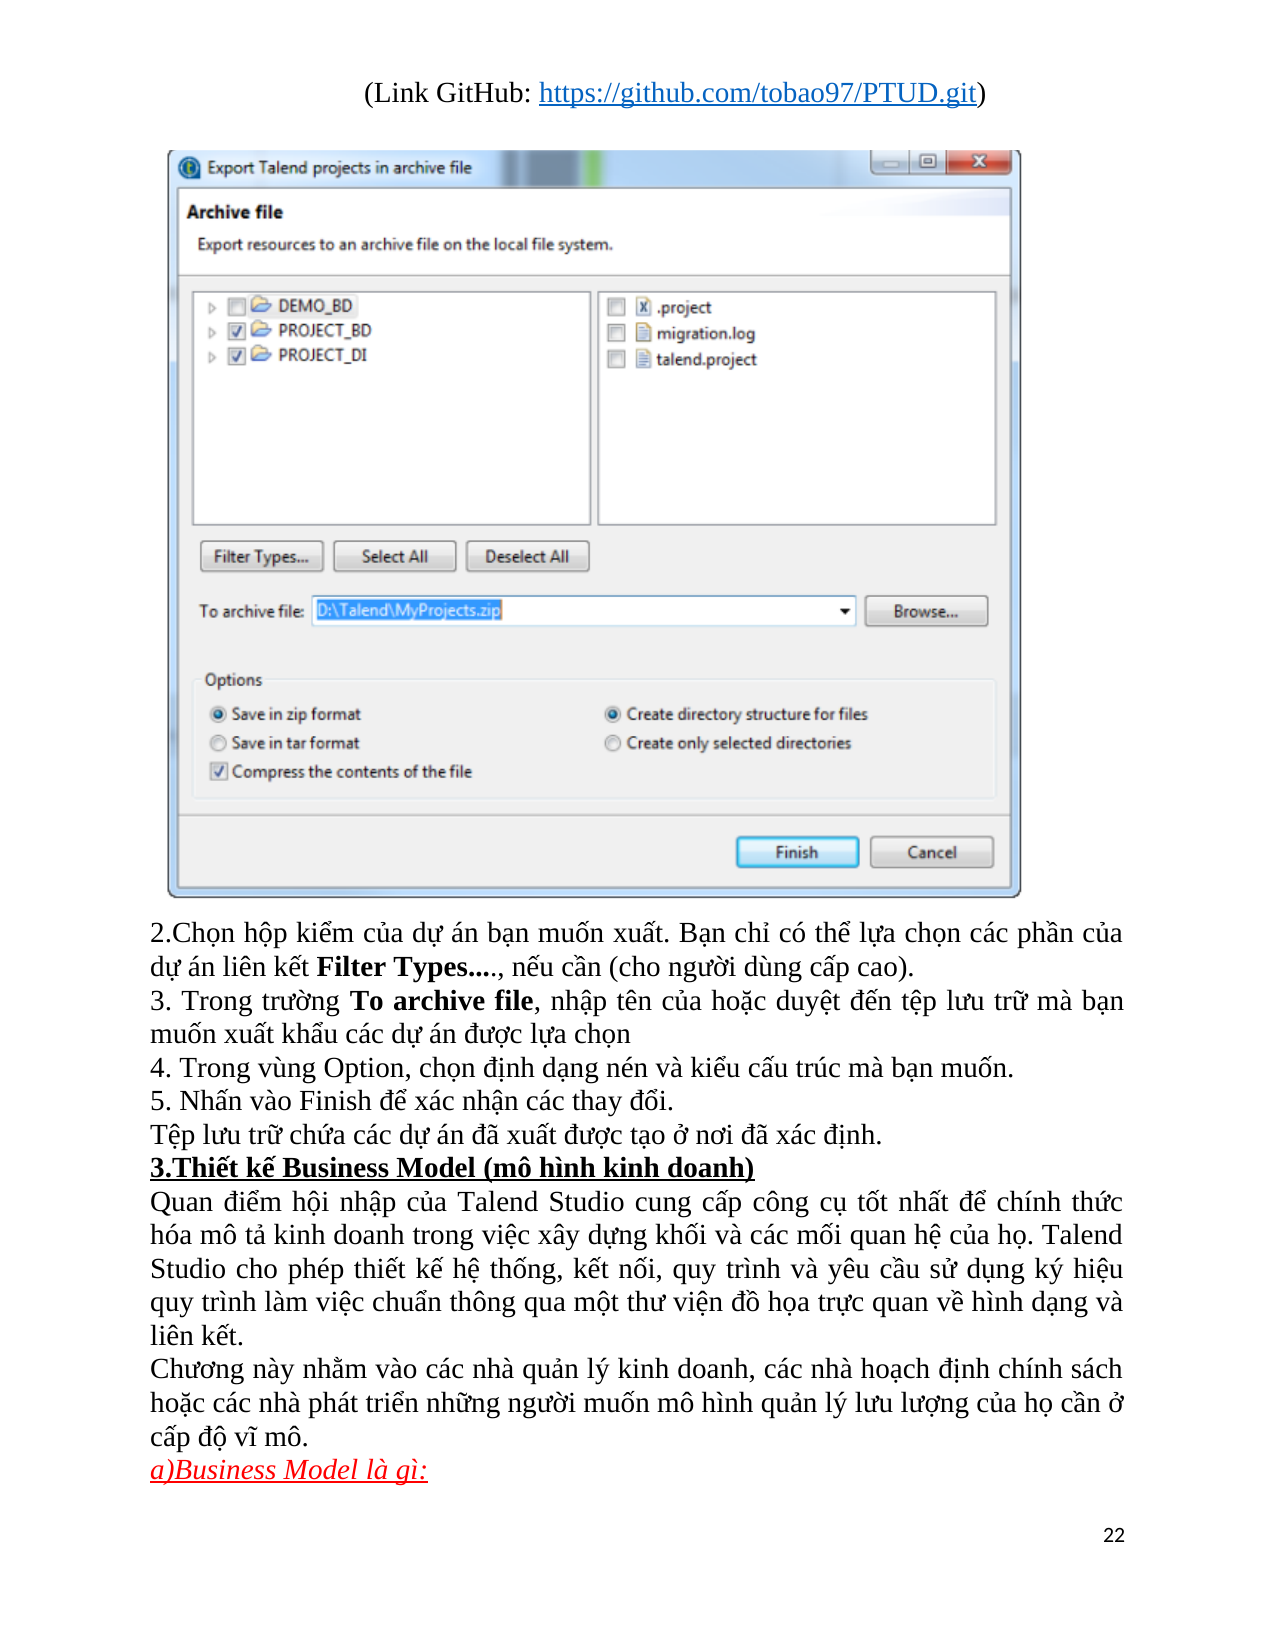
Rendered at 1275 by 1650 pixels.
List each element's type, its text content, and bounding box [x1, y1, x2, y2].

text Tệp lưu trữ chứa các dự án đã xuất được tạo ở nơi đã xác định. [150, 1117, 1125, 1150]
text 3.Thiết kế Business Model (mô hình kinh doanh) [150, 1150, 1125, 1184]
text 3. Trong trường To archive file, nhập tên của hoặc duyệt đến tệp lưu trữ mà bạn muốn xuất khẩu các dự án được lựa chọn [150, 983, 1125, 1050]
text 4. Trong vùng Option, chọn định dạng nén và kiểu cấu trúc mà bạn muốn. [150, 1050, 1125, 1083]
text 5. Nhấn vào Finish để xác nhận các thay đổi. [150, 1083, 1125, 1117]
text Quan điểm hội nhập của Talend Studio cung cấp công cụ tốt nhất để chính thức hóa mô tả kinh doanh trong việc xây dựng khối và các mối quan hệ của họ. Talend Studio cho phép thiết kế hệ thống, kết nối, quy trình và yêu cầu sử dụng ký hiệu quy trình làm việc chuẩn thông qua một thư viện đồ họa trực quan về hình dạng và liên kết. [150, 1184, 1125, 1352]
text a)Business Model là gì: [150, 1452, 1125, 1486]
picture [150, 150, 1050, 916]
text 2.Chọn hộp kiểm của dự án bạn muốn xuất. Bạn chỉ có thể lựa chọn các phần của dự án liên kết Filter Types...., nếu cần (cho người dùng cấp cao). [150, 916, 1125, 983]
text Chương này nhằm vào các nhà quản lý kinh doanh, các nhà hoạch định chính sách hoặc các nhà phát triển những người muốn mô hình quản lý lưu lượng của họ cần ở cấp độ vĩ mô. [150, 1352, 1125, 1452]
